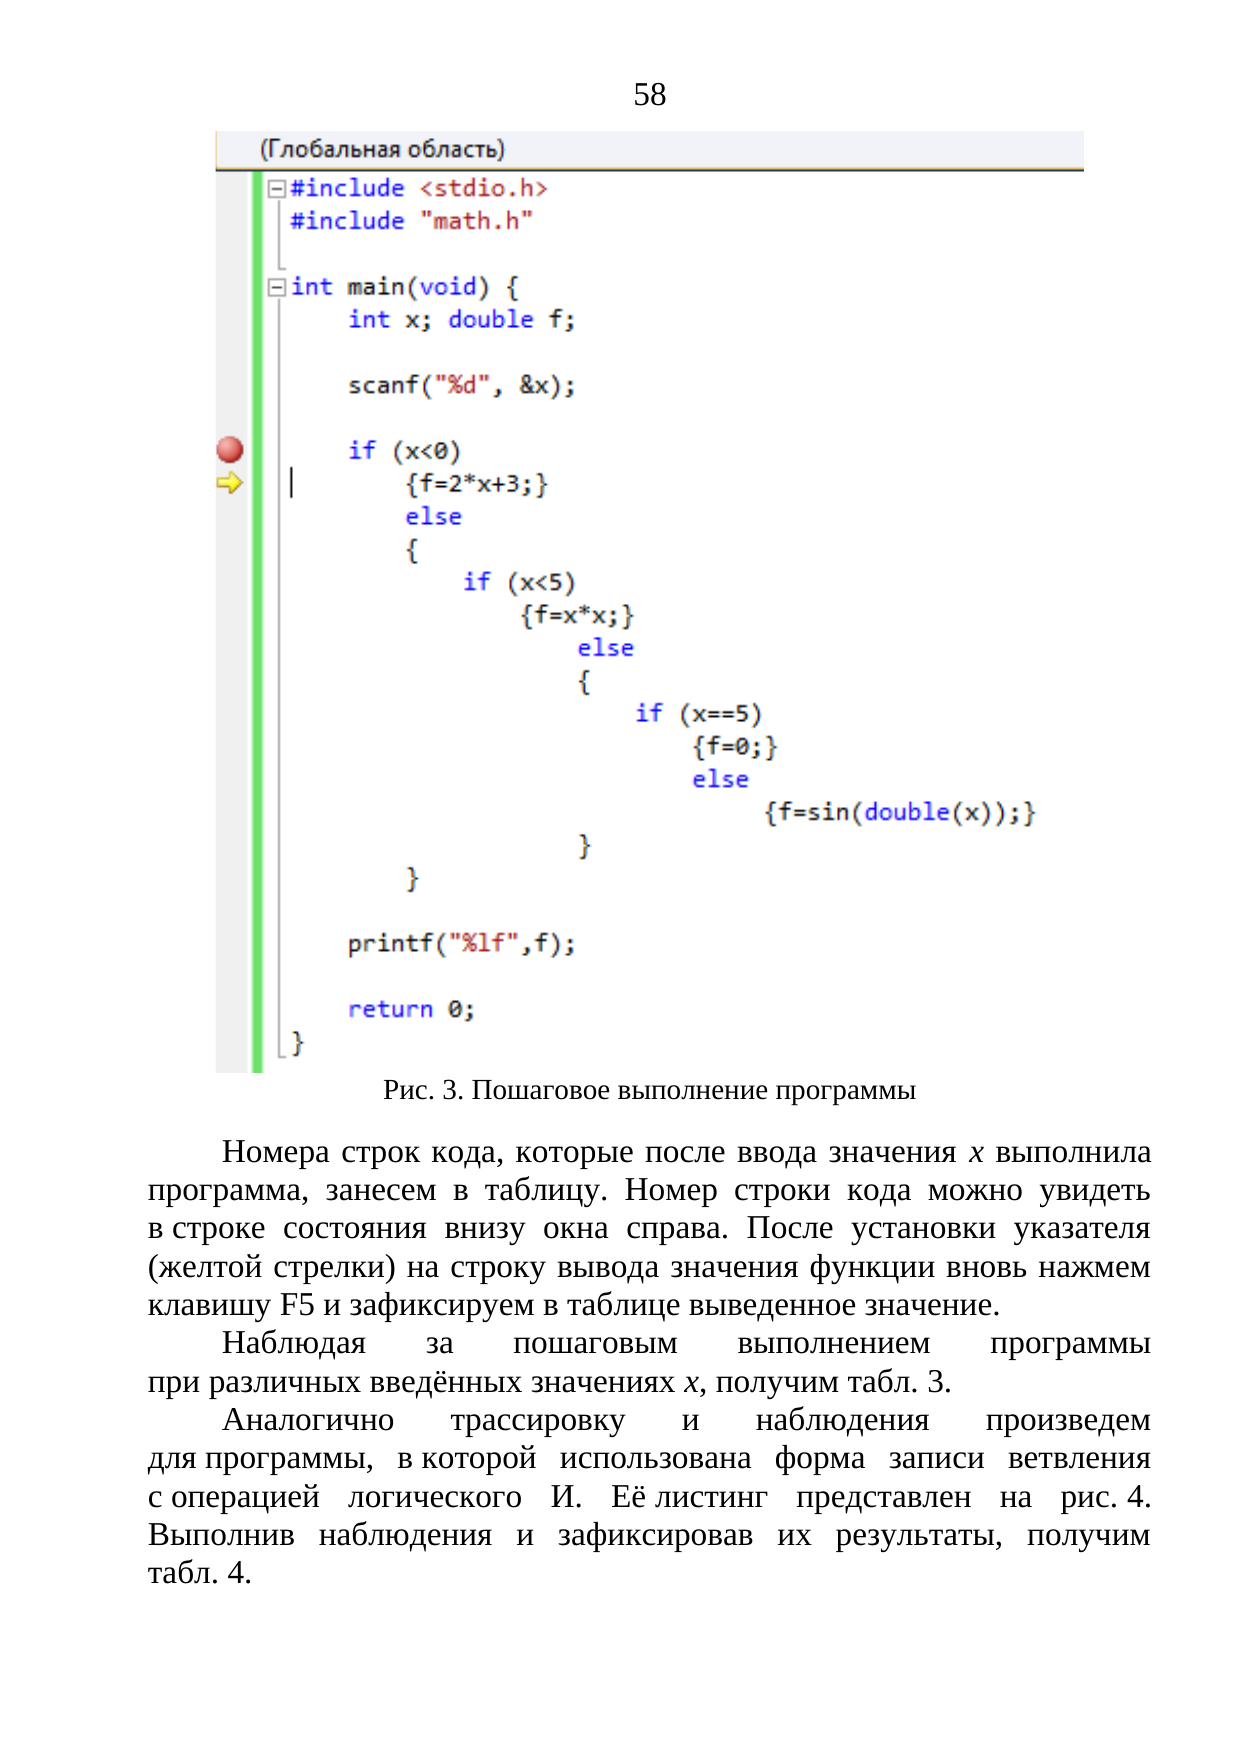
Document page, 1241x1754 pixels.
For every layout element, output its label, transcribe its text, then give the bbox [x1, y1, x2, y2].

picture [215, 131, 1084, 1073]
text Аналогично трассировку и наблюдения произведем для программы, в которой использована форма записи ветвления с операцией логического И. Её листинг представлен на рис. 4. Выполнив наблюдения и зафиксировав их результаты, получим табл. 4. [148, 1399, 1152, 1591]
text Рис. 3. Пошаговое выполнение программы [148, 1072, 1152, 1106]
text Номера строк кода, которые после ввода значения х выполнила программа, занесем в таблицу. Номер строки кода можно увидеть в строке состояния внизу окна справа. После установки указателя (желтой стрелки) на строку вывода значения функции вновь нажмем клавишу F5 и зафиксируем в таблице выведенное значение. [148, 1131, 1152, 1323]
text Наблюдая за пошаговым выполнением программы при различных введённых значениях x, получим табл. 3. [148, 1323, 1152, 1399]
